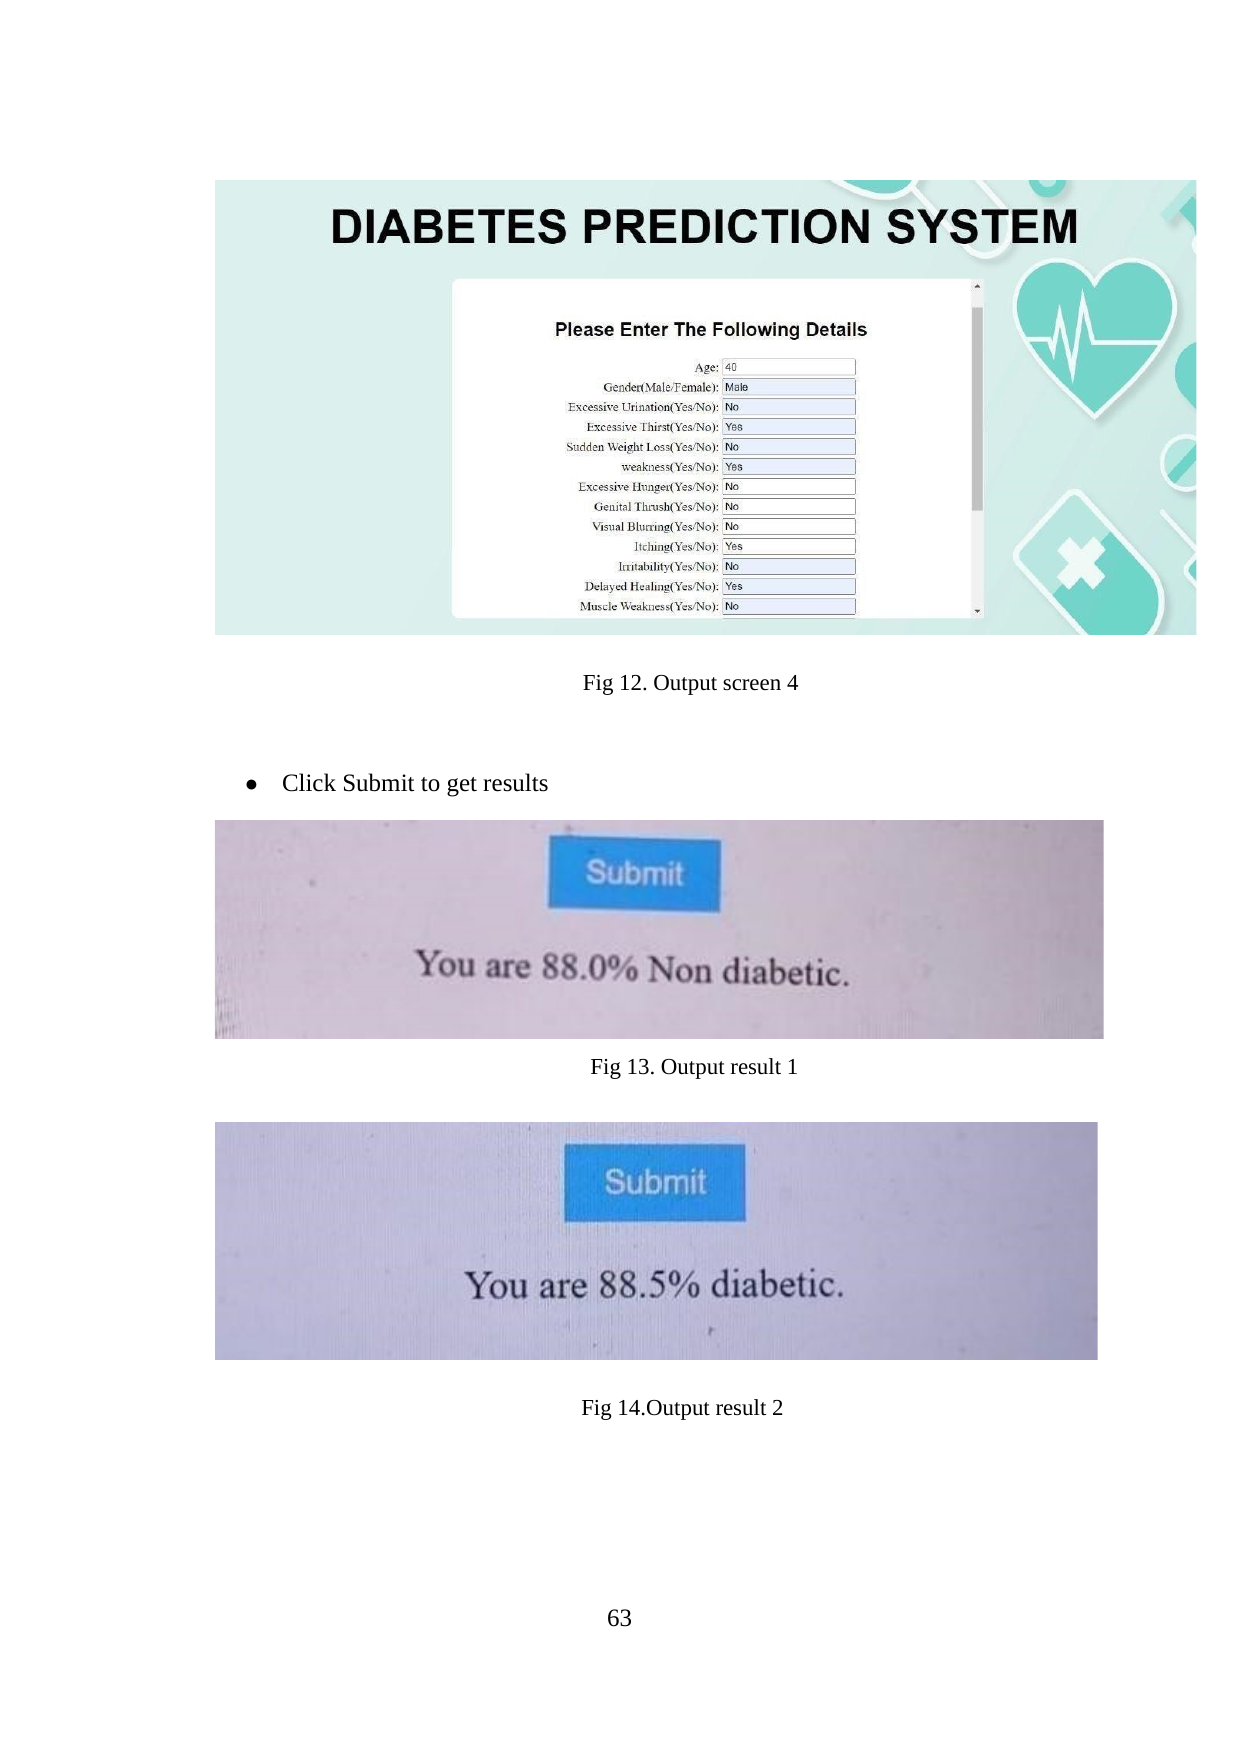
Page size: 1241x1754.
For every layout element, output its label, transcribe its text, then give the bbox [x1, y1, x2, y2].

text Fig 13. Output result 1 [207, 1053, 1182, 1079]
picture [215, 1122, 1098, 1360]
text Fig 12. Output screen 4 [207, 669, 1174, 696]
text Fig 14.Output result 2 [207, 1394, 1158, 1420]
picture [215, 180, 1197, 635]
list Click Submit to get results [244, 768, 1033, 797]
picture [214, 820, 1104, 1039]
